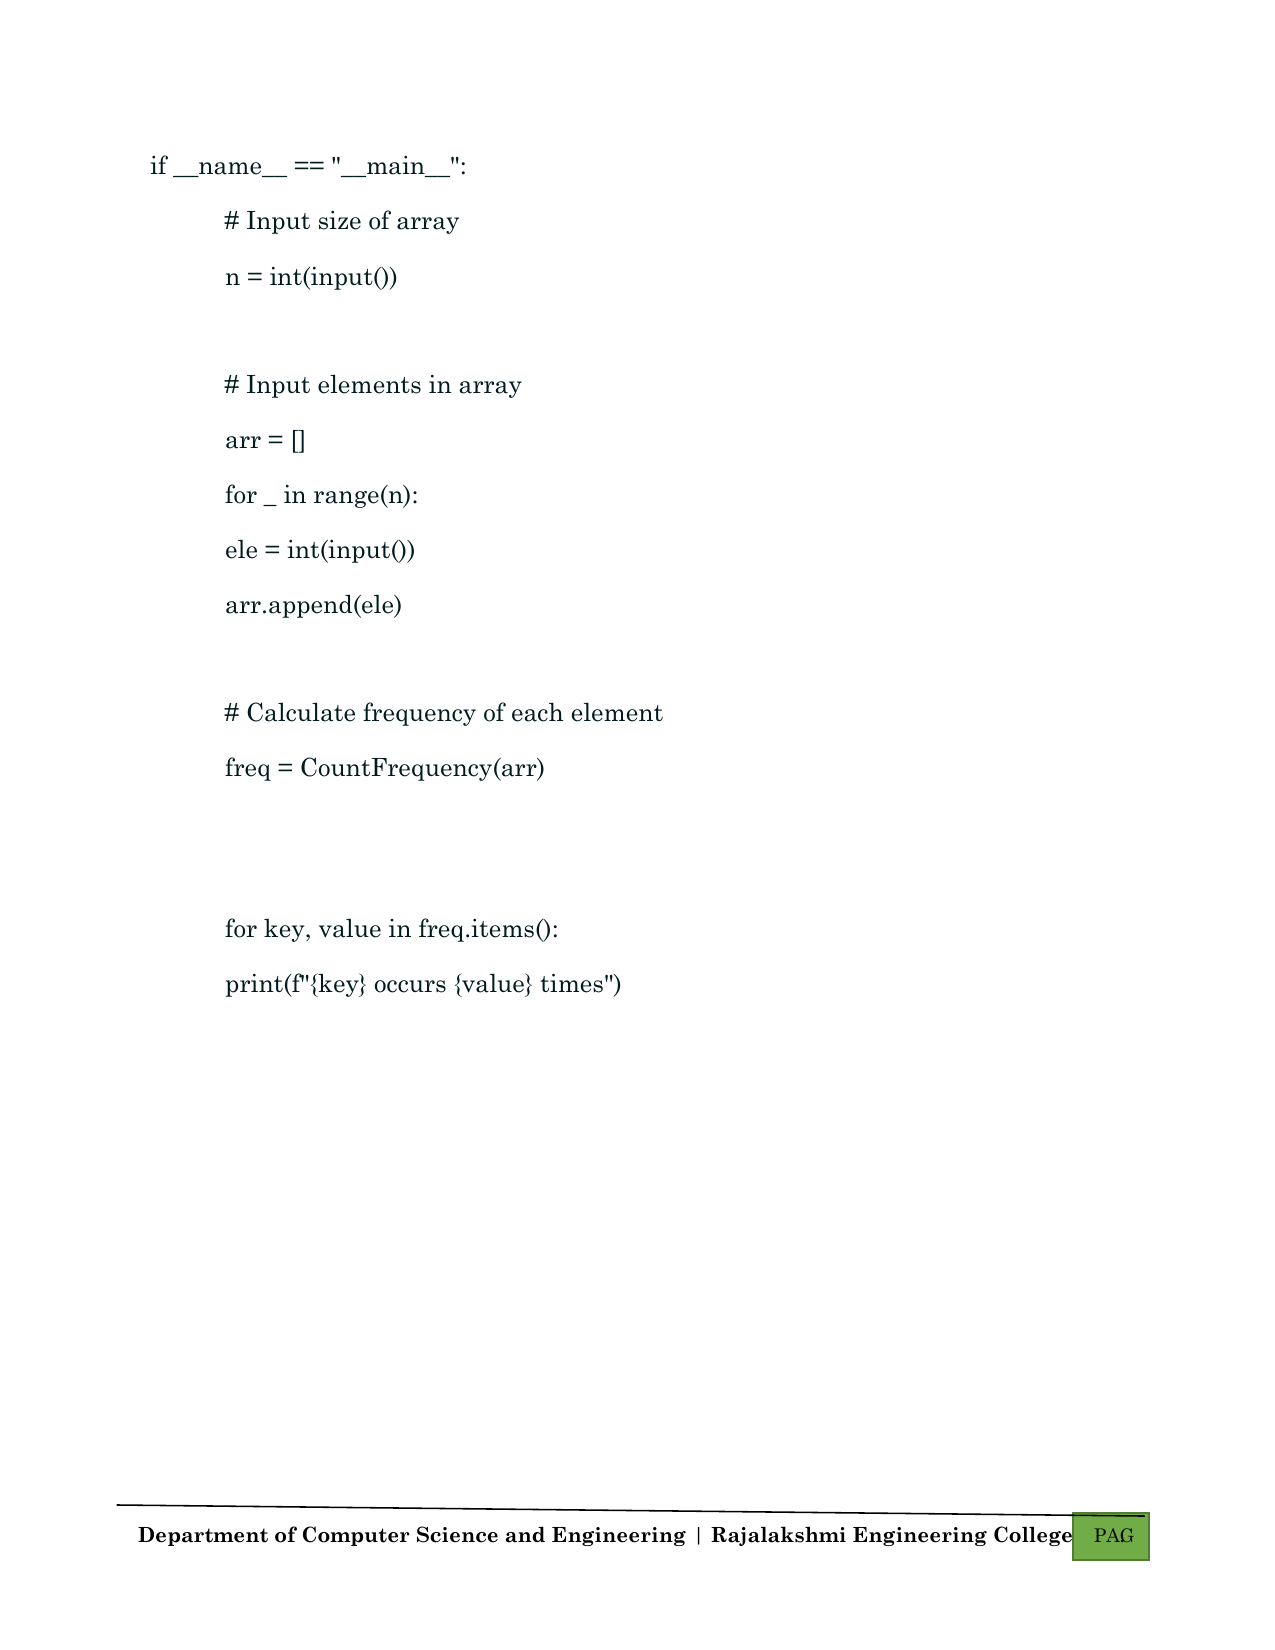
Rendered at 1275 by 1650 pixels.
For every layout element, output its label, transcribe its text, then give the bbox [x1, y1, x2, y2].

text n = int(input()) [150, 260, 1125, 290]
text for _ in range(n): [150, 478, 1125, 509]
text ele = int(input()) [150, 534, 1125, 564]
text if __name__ == "__main__": [150, 150, 1125, 180]
text arr = [] [150, 423, 1125, 453]
text for key, value in freq.items(): [150, 913, 1125, 943]
text arr.append(ele) [150, 589, 1125, 619]
text # Input size of array [150, 205, 1125, 235]
text print(f"{key} occurs {value} times") [150, 968, 1125, 998]
text freq = CountFrequency(arr) [150, 752, 1125, 782]
text # Input elements in array [150, 368, 1125, 398]
text # Calculate frequency of each element [150, 697, 1125, 727]
